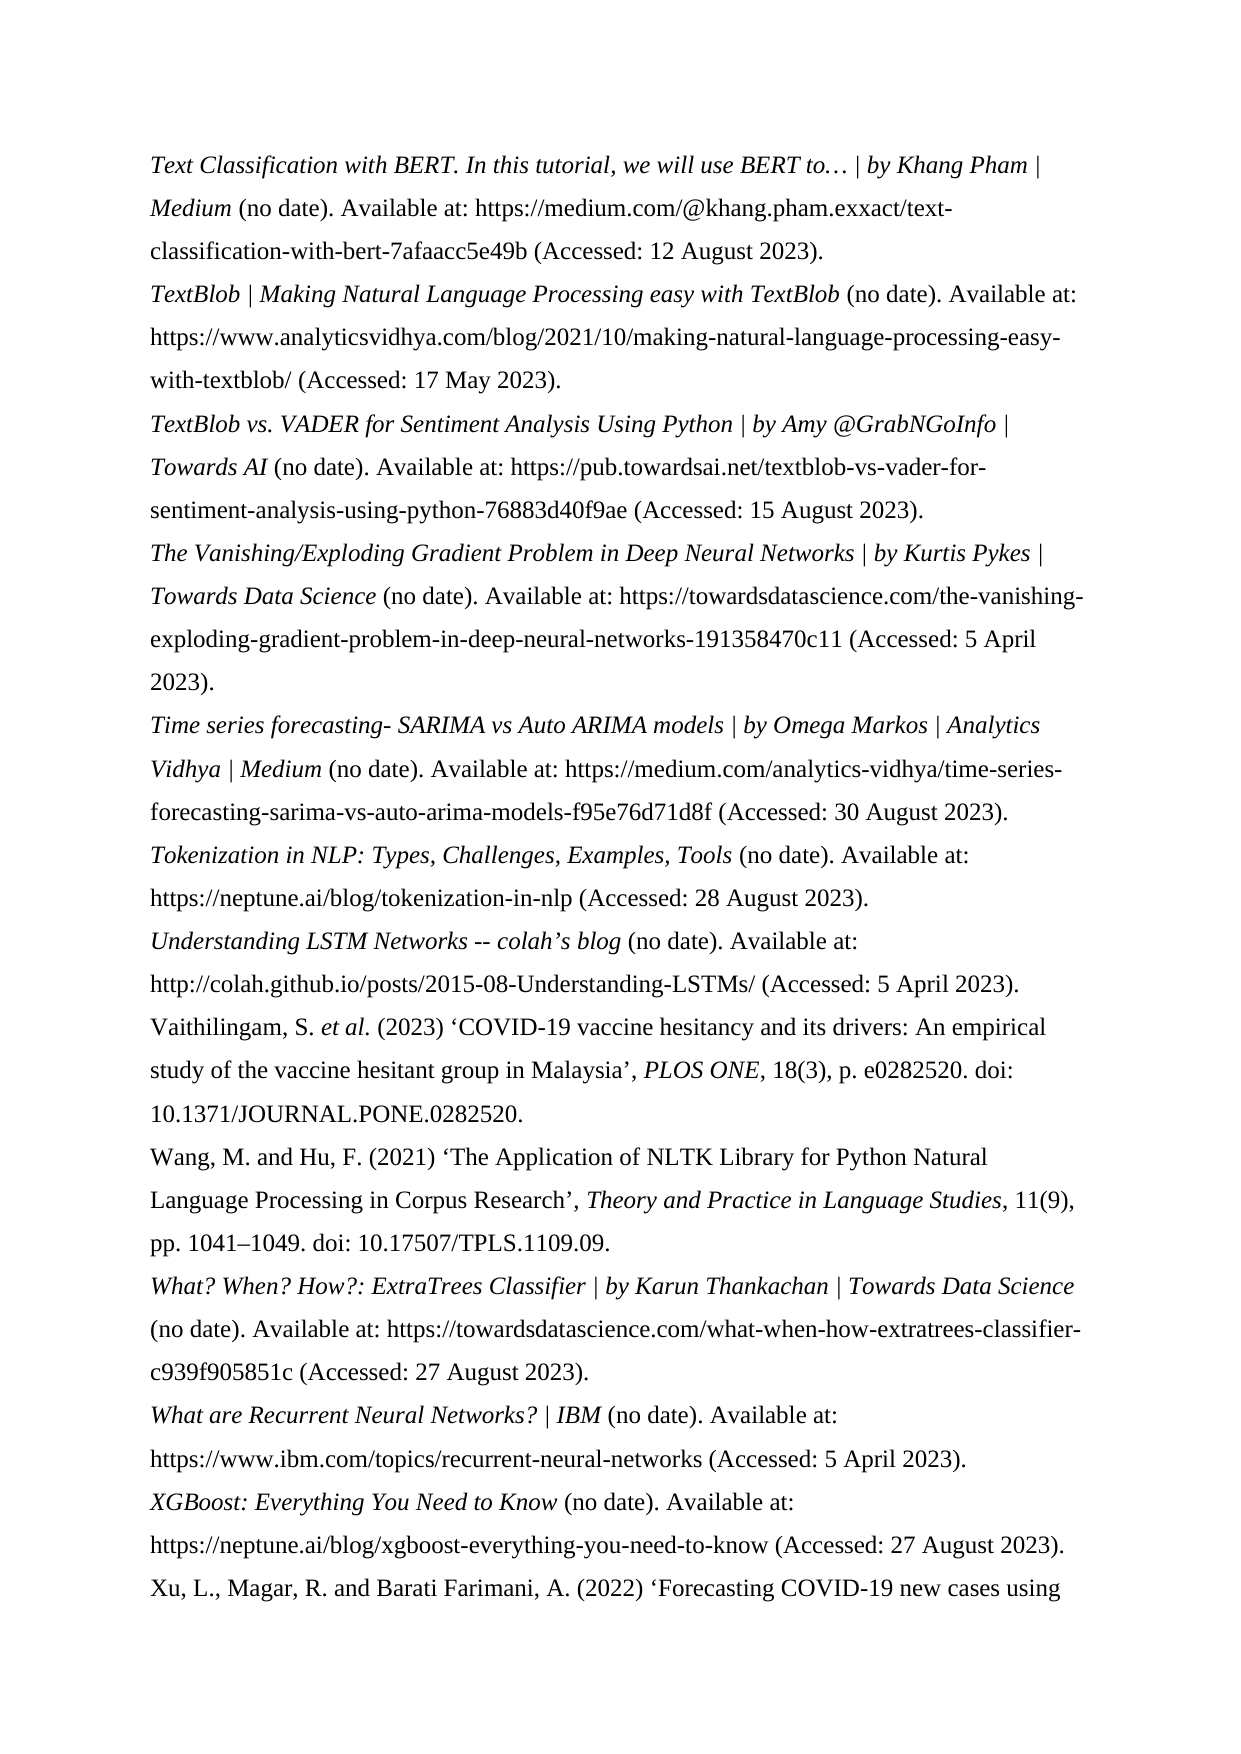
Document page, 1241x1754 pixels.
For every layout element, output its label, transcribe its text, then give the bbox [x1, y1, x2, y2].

text XGBoost: Everything You Need to Know (no date). Available at: https://neptune.ai/blog/xgboost-everything-you-need-to-know (Accessed: 27 August 2023). [150, 1487, 1090, 1559]
text Understanding LSTM Networks -- colah’s blog (no date). Available at: http://colah.github.io/posts/2015-08-Understanding-LSTMs/ (Accessed: 5 April 2023). [150, 926, 1090, 998]
text Wang, M. and Hu, F. (2021) ‘The Application of NLTK Library for Python Natural Language Processing in Corpus Research’, Theory and Practice in Language Studies, 11(9), pp. 1041–1049. doi: 10.17507/TPLS.1109.09. [150, 1142, 1090, 1257]
text What are Recurrent Neural Networks? | IBM (no date). Available at: https://www.ibm.com/topics/recurrent-neural-networks (Accessed: 5 April 2023). [150, 1401, 1090, 1472]
text Vaithilingam, S. et al. (2023) ‘COVID-19 vaccine hesitancy and its drivers: An empirical study of the vaccine hesitant group in Malaysia’, PLOS ONE, 18(3), p. e0282520. doi: 10.1371/JOURNAL.PONE.0282520. [150, 1012, 1090, 1127]
text The Vanishing/Exploding Gradient Problem in Deep Neural Networks | by Kurtis Pykes | Towards Data Science (no date). Available at: https://towardsdatascience.com/the-vanishing-exploding-gradient-problem-in-deep-neural-networks-191358470c11 (Accessed: 5 April 2023). [150, 538, 1090, 696]
text What? When? How?: ExtraTrees Classifier | by Karun Thankachan | Towards Data Science (no date). Available at: https://towardsdatascience.com/what-when-how-extratrees-classifier-c939f905851c (Accessed: 27 August 2023). [150, 1271, 1090, 1386]
text Text Classification with BERT. In this tutorial, we will use BERT to… | by Khang Pham | Medium (no date). Available at: https://medium.com/@khang.pham.exxact/text-classification-with-bert-7afaacc5e49b (Accessed: 12 August 2023). [150, 150, 1090, 265]
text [150, 1573, 1090, 1602]
text Time series forecasting- SARIMA vs Auto ARIMA models | by Omega Markos | Analytics Vidhya | Medium (no date). Available at: https://medium.com/analytics-vidhya/time-series-forecasting-sarima-vs-auto-arima-models-f95e76d71d8f (Accessed: 30 August 2023). [150, 711, 1090, 826]
text TextBlob | Making Natural Language Processing easy with TextBlob (no date). Available at: https://www.analyticsvidhya.com/blog/2021/10/making-natural-language-processing-easy-with-textblob/ (Accessed: 17 May 2023). [150, 279, 1090, 394]
text TextBlob vs. VADER for Sentiment Analysis Using Python | by Amy @GrabNGoInfo | Towards AI (no date). Available at: https://pub.towardsai.net/textblob-vs-vader-for-sentiment-analysis-using-python-76883d40f9ae (Accessed: 15 August 2023). [150, 409, 1090, 524]
text Tokenization in NLP: Types, Challenges, Examples, Tools (no date). Available at: https://neptune.ai/blog/tokenization-in-nlp (Accessed: 28 August 2023). [150, 840, 1090, 912]
